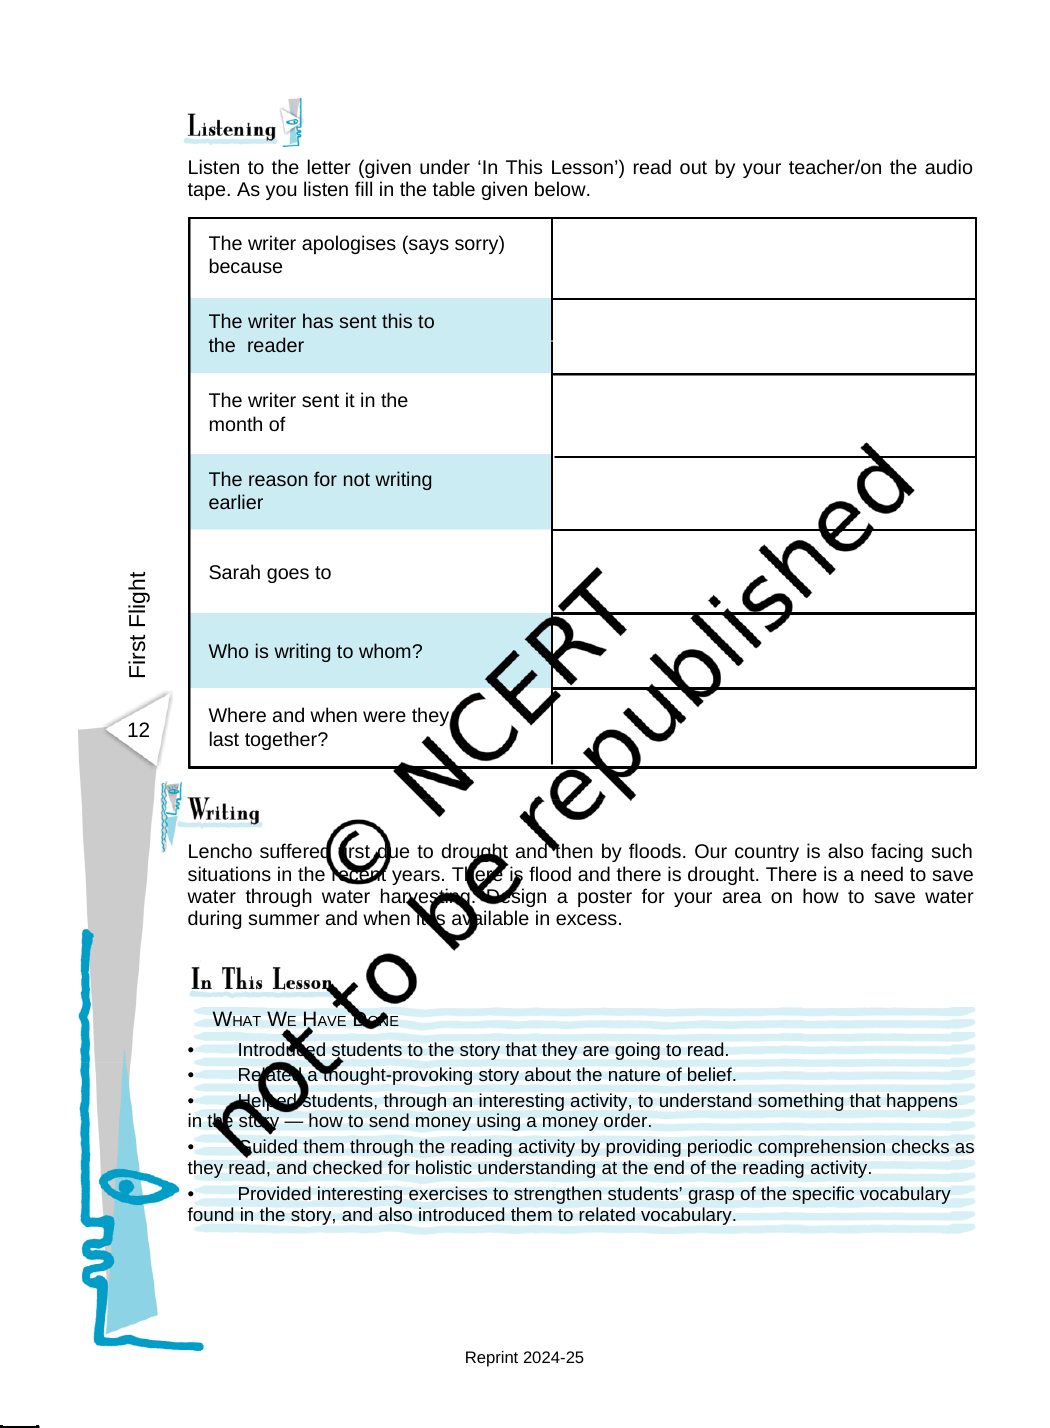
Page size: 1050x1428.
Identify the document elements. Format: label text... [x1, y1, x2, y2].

list Introduced students to the story that they are going to read. [187, 1038, 975, 1060]
table_header First Flight [123, 571, 150, 680]
list Guided them through the reading activity by providing periodic comprehension checks as they read, and checked for holistic understanding at the end of the reading activity. [187, 1138, 975, 1178]
text The writer has sent this to [208, 310, 975, 333]
text The writer apologises (says sorry) [208, 231, 975, 254]
text because [208, 255, 975, 278]
text The writer sent it in the [208, 389, 975, 412]
text WHAT WE HAVE DONE [212, 1007, 975, 1031]
list Provided interesting exercises to strengthen students’ grasp of the specific vocabulary found in the story, and also introduced them to related vocabulary. [187, 1184, 975, 1225]
list Related a thought-provoking story about the nature of belief. [187, 1063, 975, 1085]
text 12 [123, 717, 150, 741]
list Helped students, through an interesting activity, to understand something that happens in the story — how to send money using a money order. [187, 1091, 975, 1132]
text month of [208, 413, 975, 436]
picture [0, 0, 1050, 1428]
text The reason for not writing [208, 468, 975, 491]
text the reader [208, 334, 975, 357]
text last together? [208, 728, 975, 750]
text Reprint 2024-25 [464, 1348, 975, 1367]
text Lencho suffered first due to drought and then by floods. Our country is also facing such situations in the recent years. There is flood and there is drought. There is a need to save water through water harvesting. Design a poster for your area on how to save water during summer and when it is available in excess. [187, 841, 975, 930]
text Listen to the letter (given under ‘In This Lesson’) read out by your teacher/on the audio tape. As you listen fill in the table given below. [187, 158, 975, 200]
text Who is writing to whom? [208, 640, 975, 662]
text Sarah goes to [208, 561, 975, 584]
text Where and when were they [208, 704, 975, 726]
text earlier [208, 491, 975, 514]
